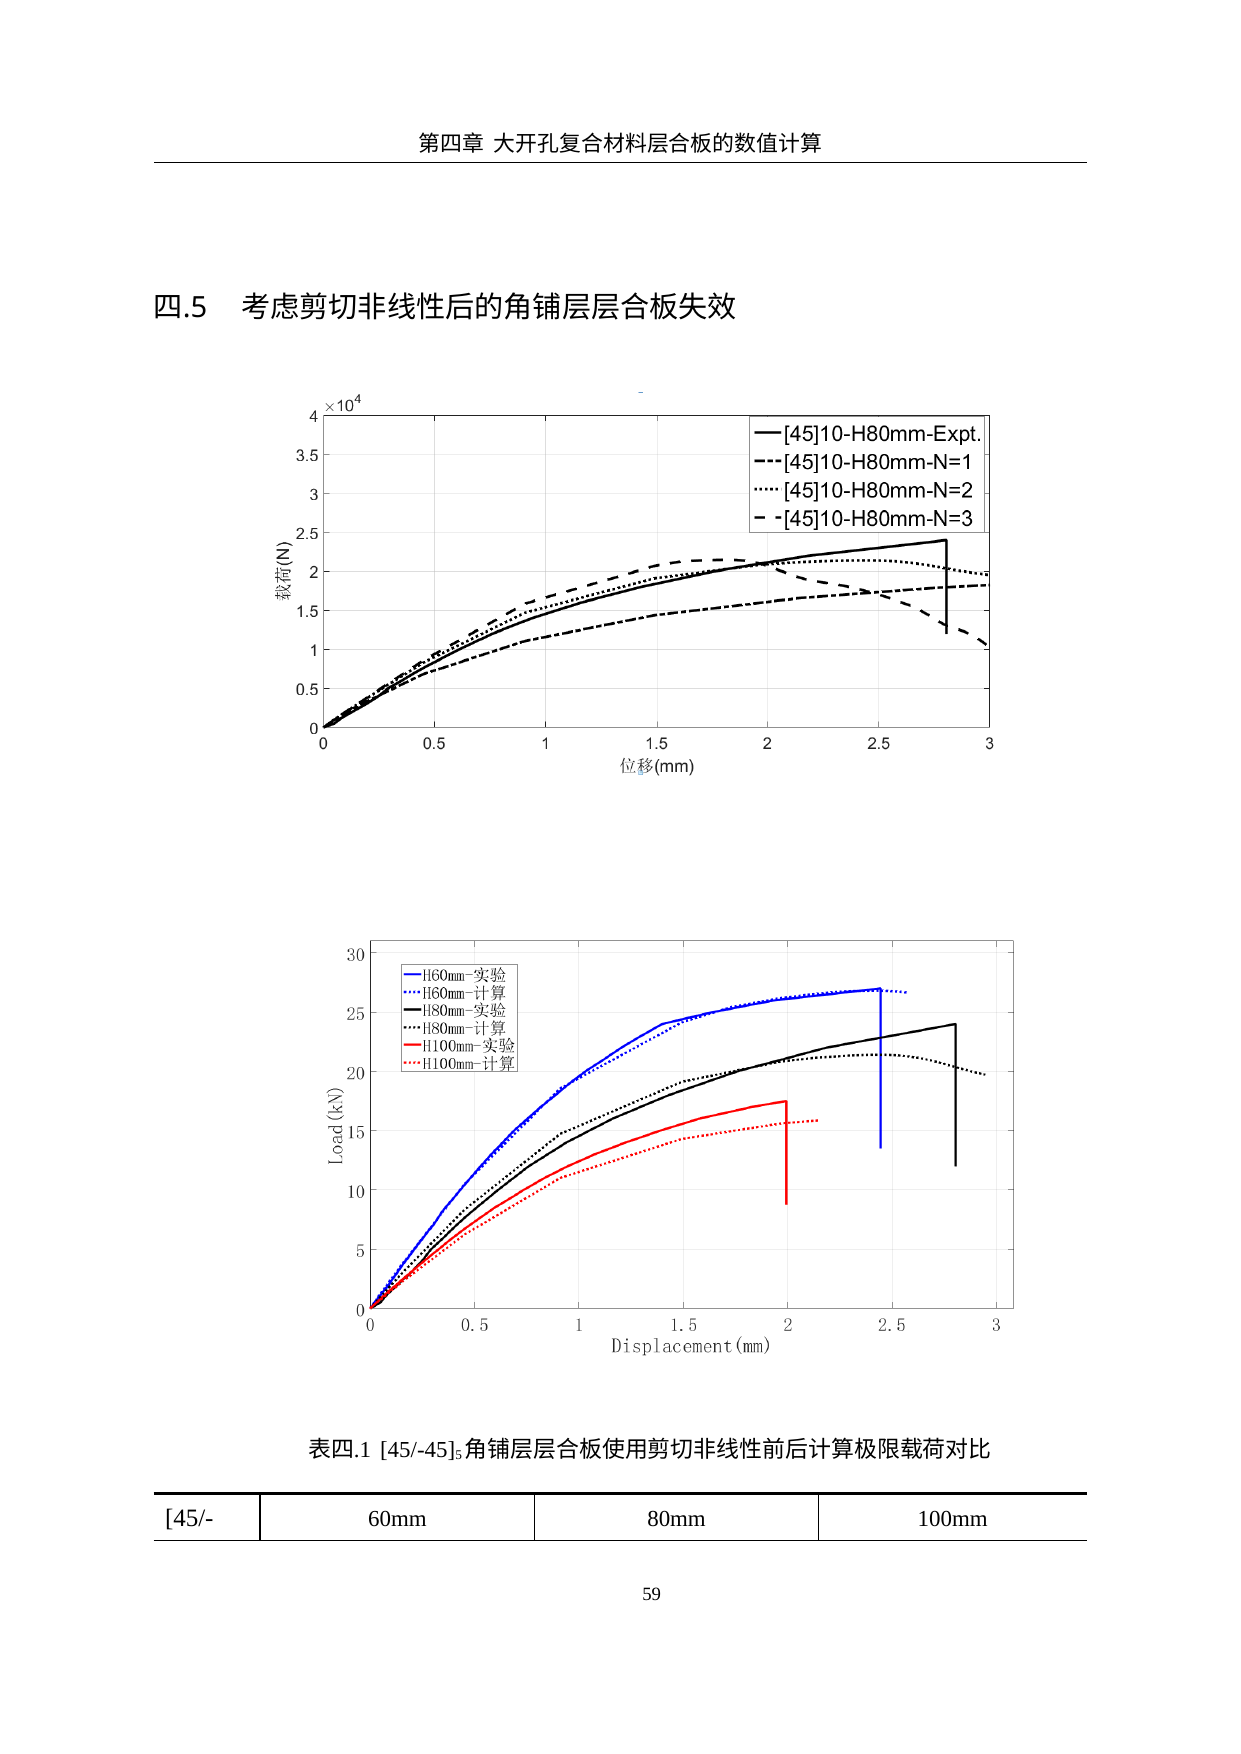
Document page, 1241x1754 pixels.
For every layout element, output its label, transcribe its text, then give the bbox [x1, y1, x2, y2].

picture [262, 906, 1093, 1358]
table_header 80mm [535, 1495, 818, 1540]
table_header 100mm [819, 1495, 1087, 1540]
table_header 60mm [261, 1495, 534, 1540]
picture [262, 392, 1001, 779]
table_header [45/-45]5 [154, 1495, 259, 1540]
subtitle 考虑剪切非线性后的角铺层层合板失效 [153, 272, 1087, 337]
